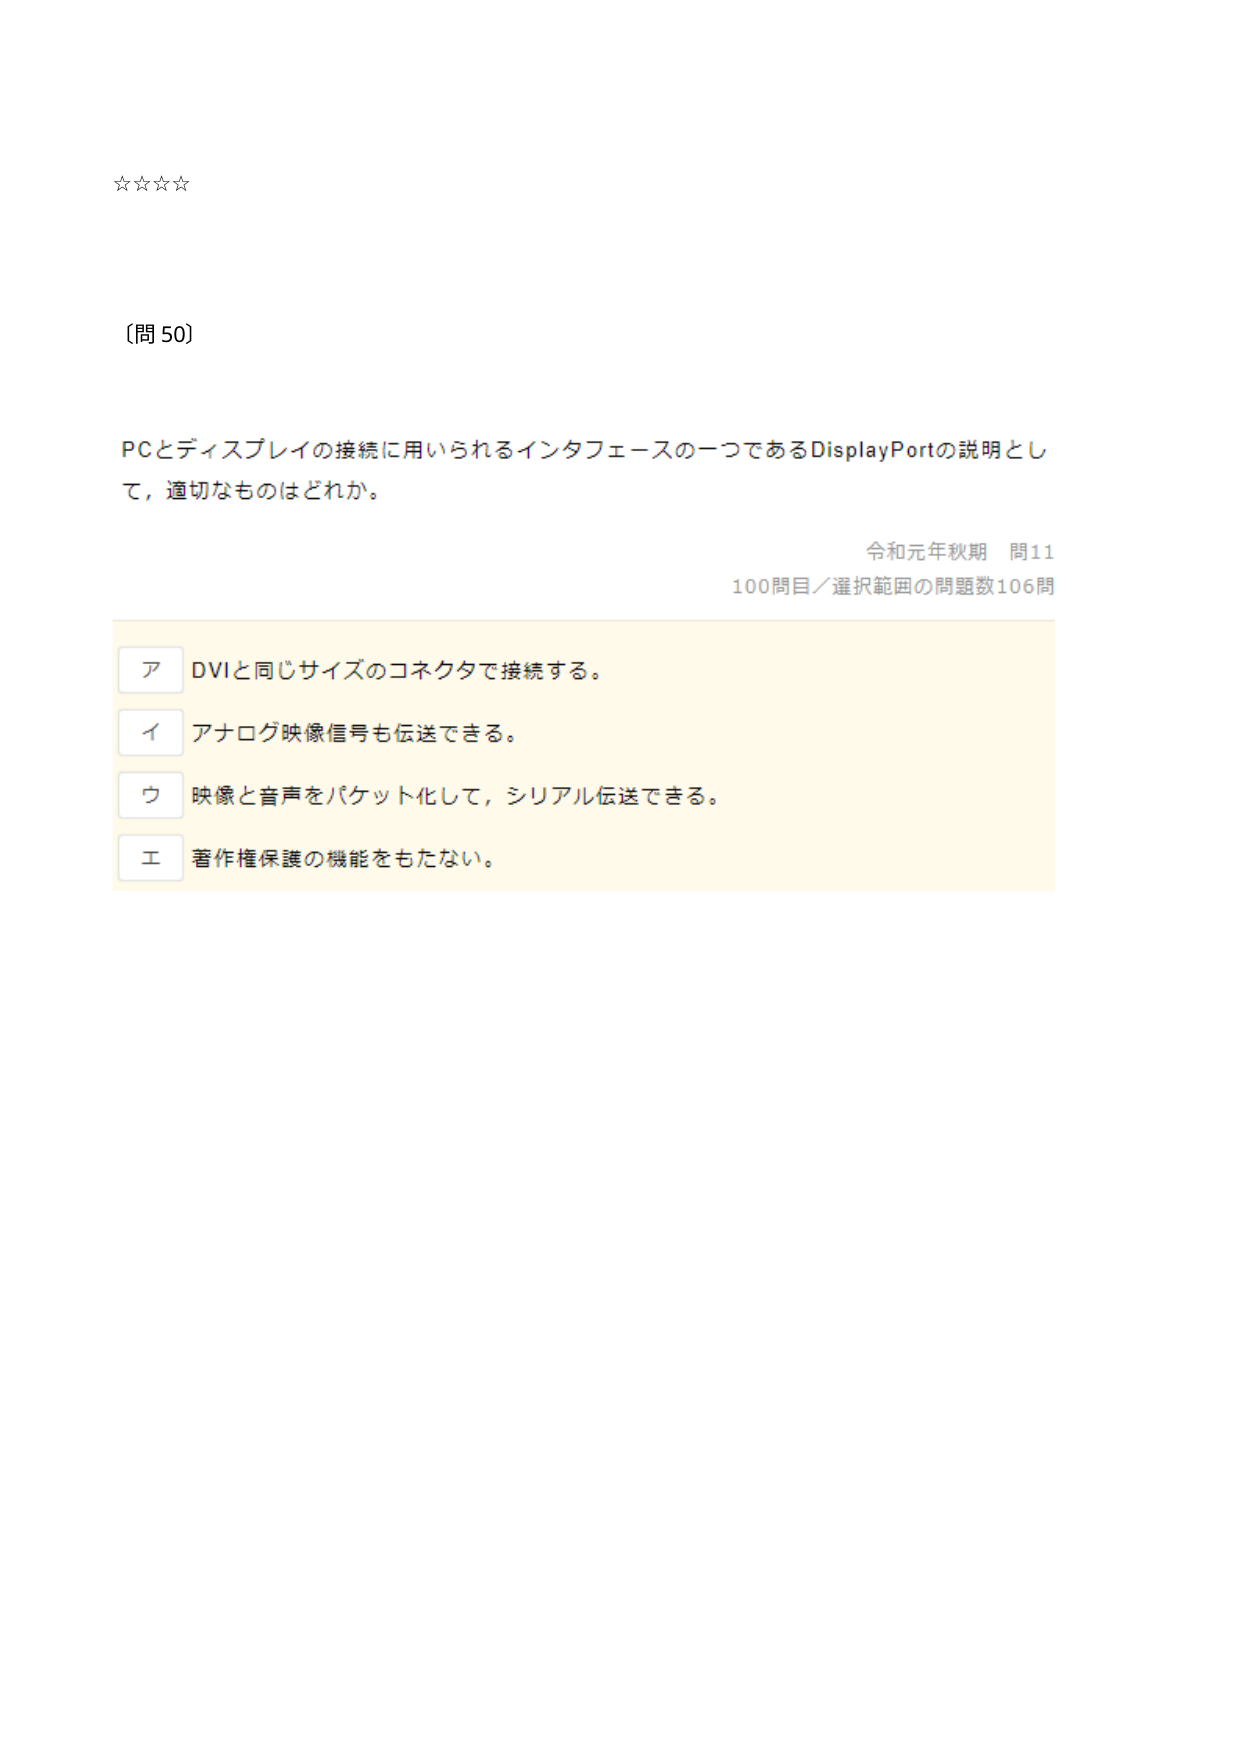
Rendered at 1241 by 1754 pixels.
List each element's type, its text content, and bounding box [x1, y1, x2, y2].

text ☆☆☆☆ [112, 164, 1128, 202]
text 〔問50〕 [112, 314, 1128, 352]
picture [112, 427, 1055, 891]
